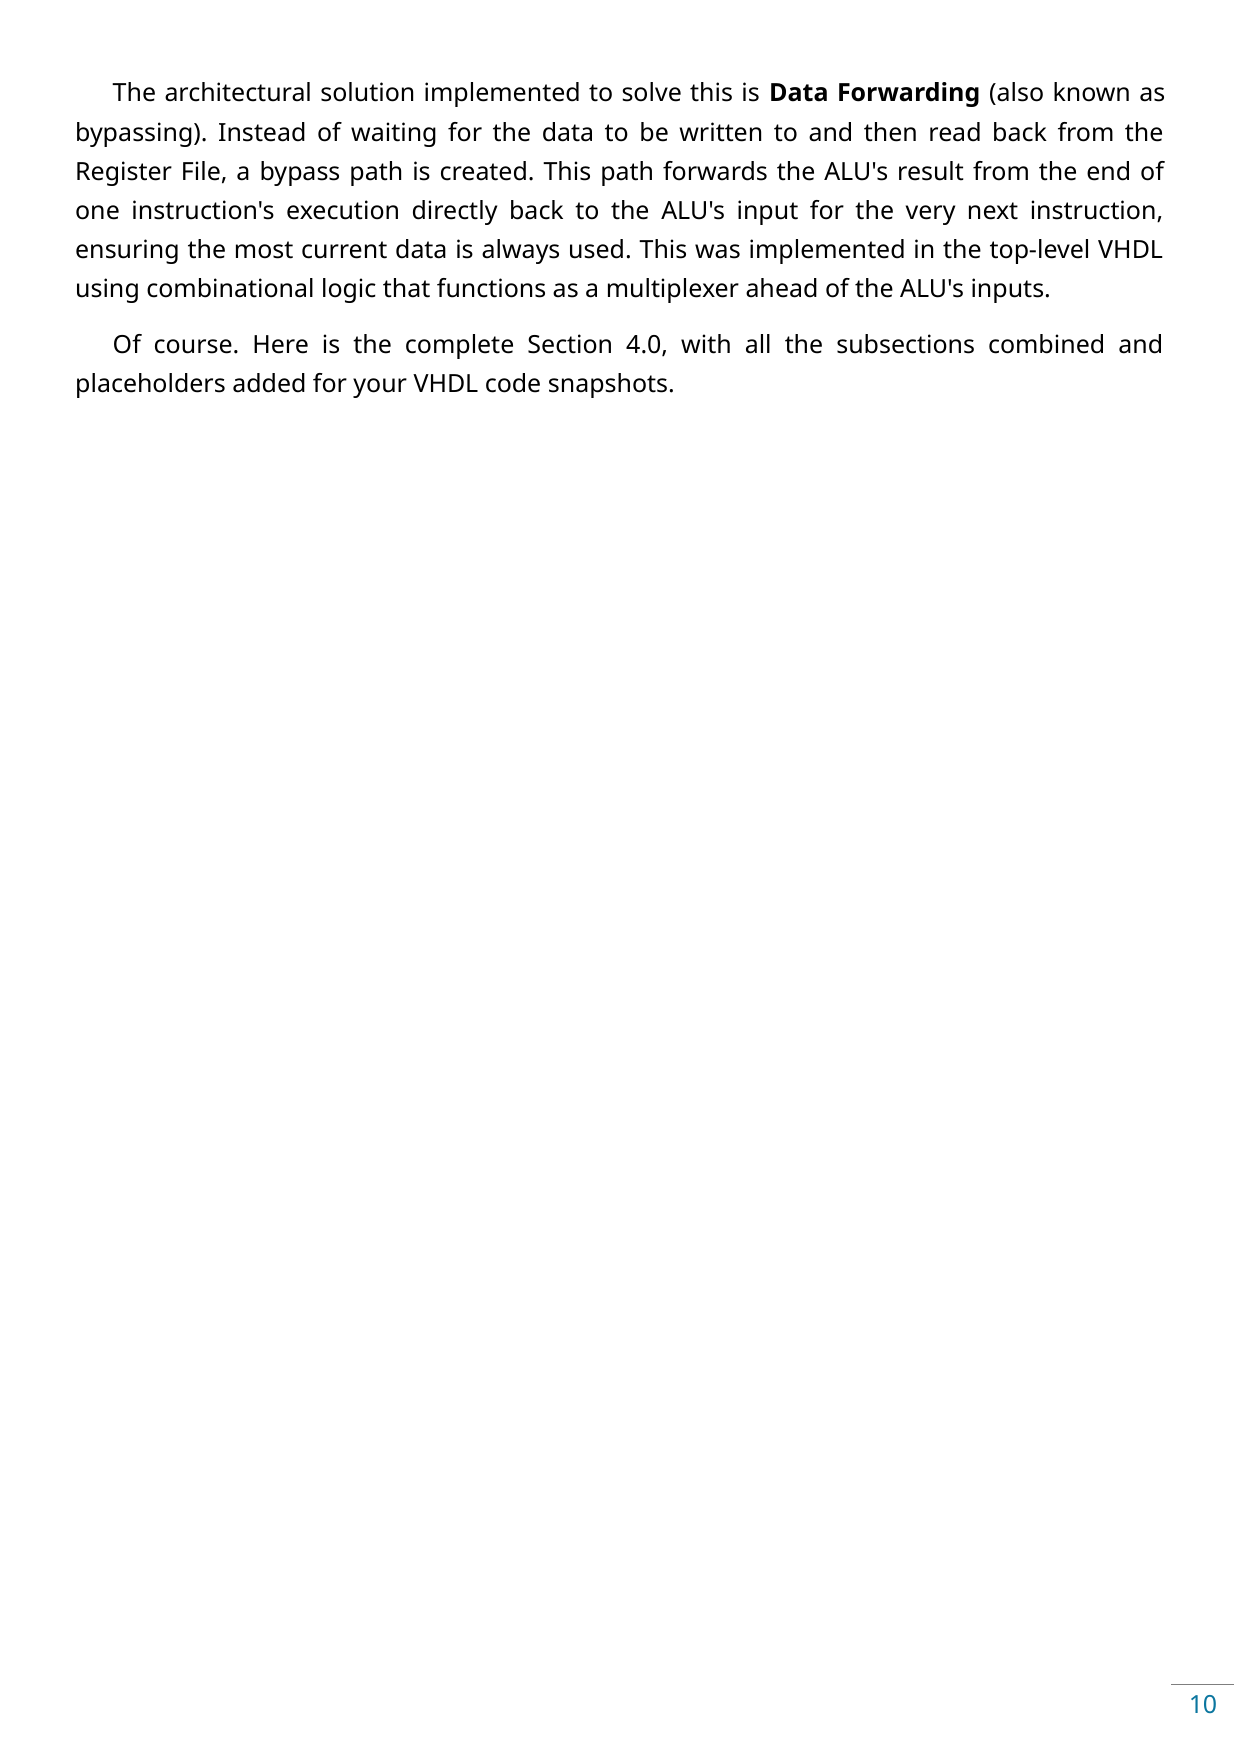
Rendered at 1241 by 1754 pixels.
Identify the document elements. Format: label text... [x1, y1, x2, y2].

text Of course. Here is the complete Section 4.0, with all the subsections combined and placeholders added for your VHDL code snapshots. [75, 327, 1165, 400]
text The architectural solution implemented to solve this is Data Forwarding (also known as bypassing). Instead of waiting for the data to be written to and then read back from the Register File, a bypass path is created. This path forwards the ALU's result from the end of one instruction's execution directly back to the ALU's input for the very next instruction, ensuring the most current data is always used. This was implemented in the top-level VHDL using combinational logic that functions as a multiplexer ahead of the ALU's inputs. [75, 75, 1165, 305]
